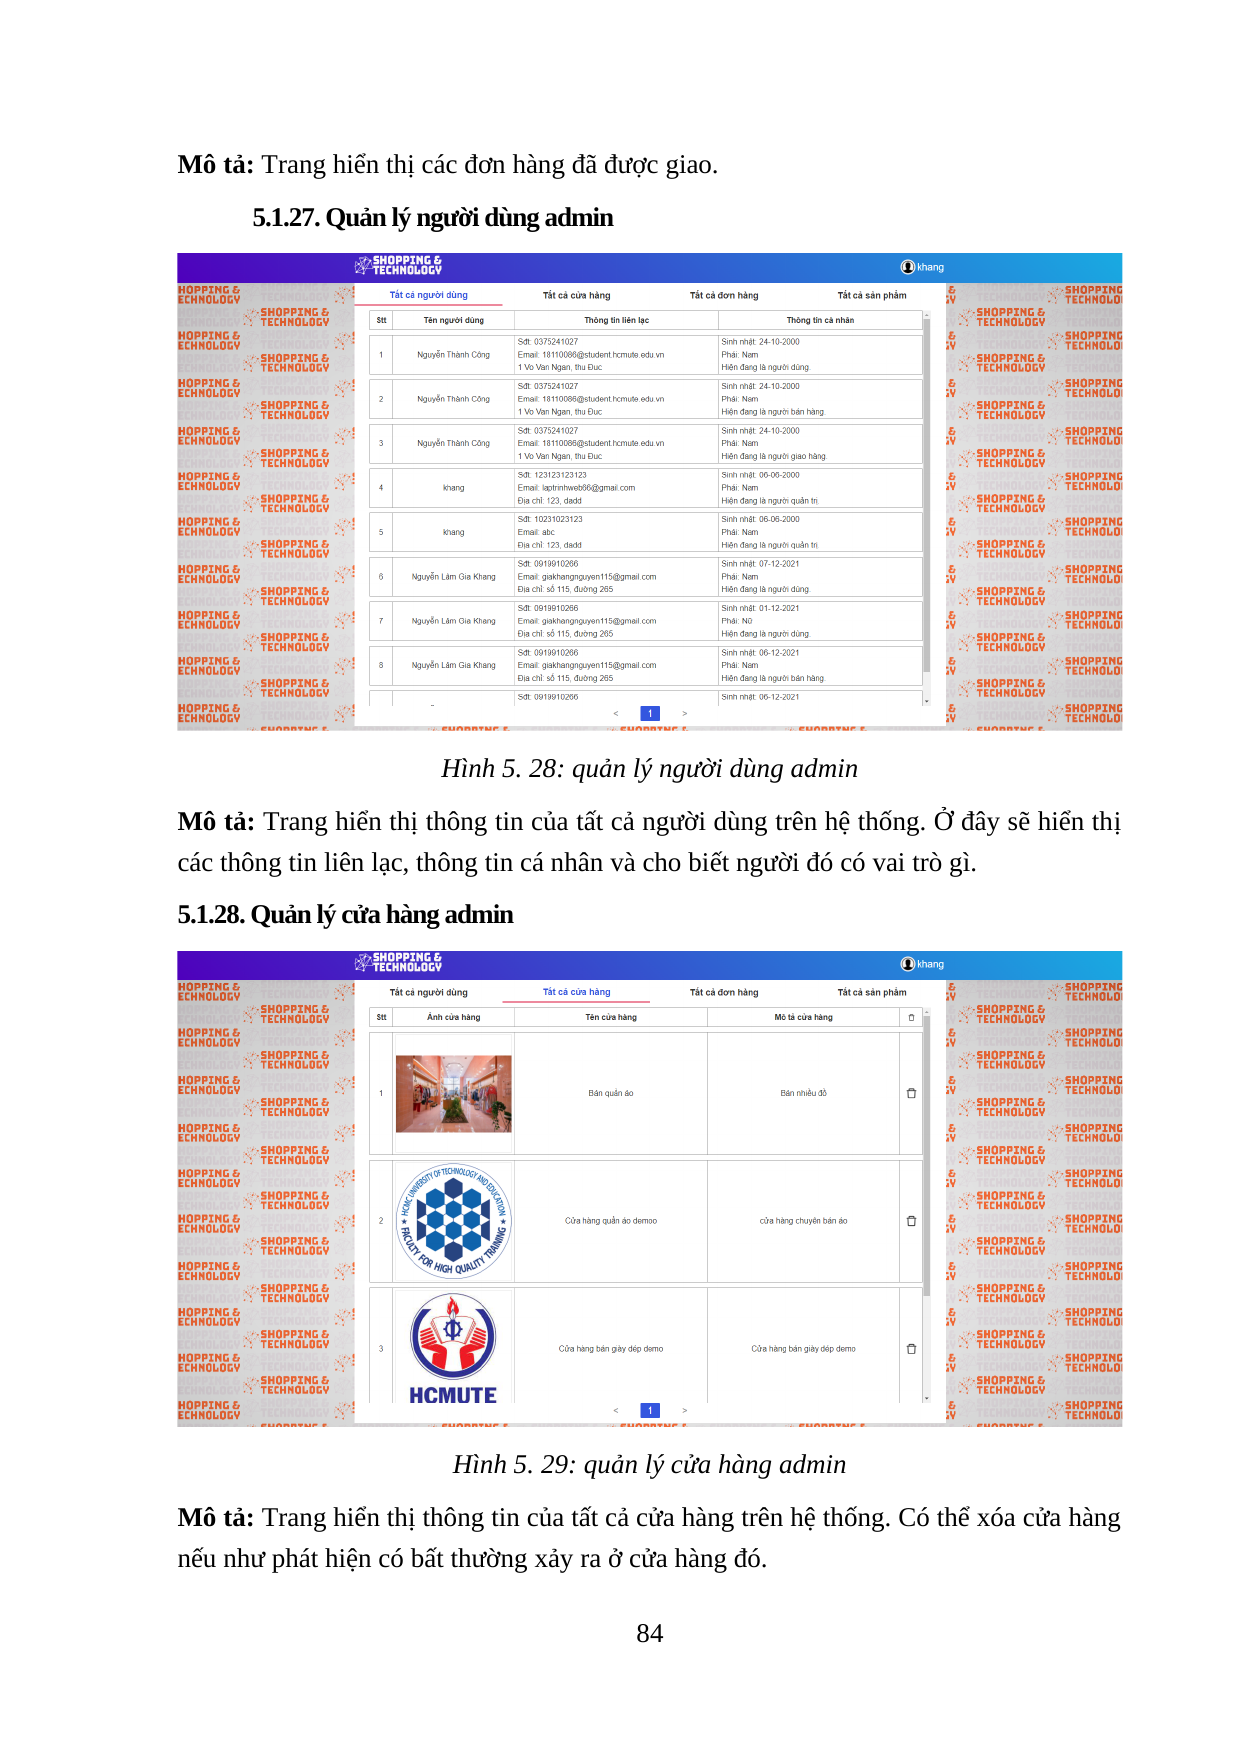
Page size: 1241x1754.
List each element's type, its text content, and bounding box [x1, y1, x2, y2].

text Mô tả: Trang hiển thị thông tin của tất cả người dùng trên hệ thống. Ở đây sẽ hiển thị các thông tin liên lạc, thông tin cá nhân và cho biết người đó có vai trò gì. [177, 805, 1122, 877]
text Hình 5. 29: quản lý cửa hàng admin [177, 1448, 1122, 1479]
title 5.1.27. Quản lý người dùng admin [177, 201, 1122, 232]
title 5.1.28. Quản lý cửa hàng admin [177, 899, 1122, 930]
text Mô tả: Trang hiển thị các đơn hàng đã được giao. [177, 148, 1122, 179]
picture [177, 253, 1123, 731]
text Hình 5. 28: quản lý người dùng admin [177, 752, 1122, 783]
text Mô tả: Trang hiển thị thông tin của tất cả cửa hàng trên hệ thống. Có thể xóa cửa hàng nếu như phát hiện có bất thường xảy ra ở cửa hàng đó. [177, 1501, 1122, 1573]
picture [177, 951, 1123, 1427]
